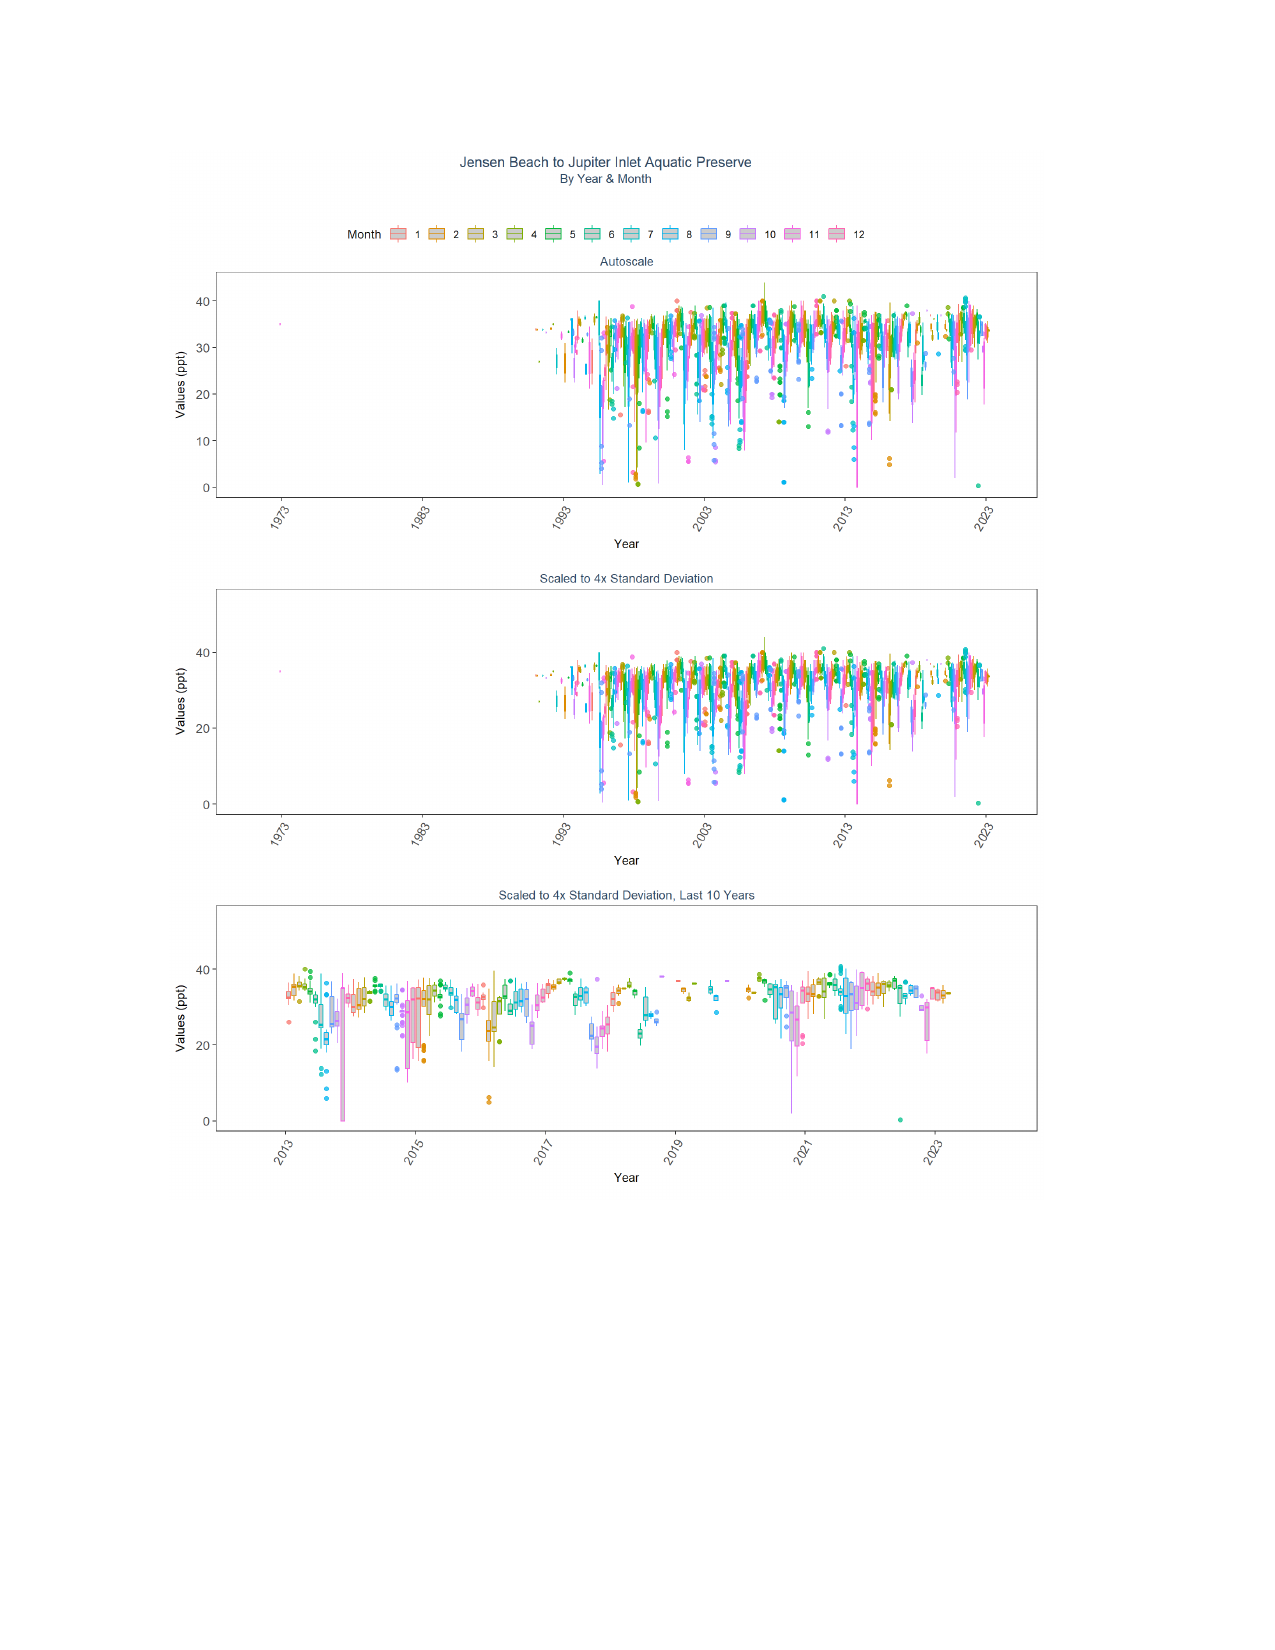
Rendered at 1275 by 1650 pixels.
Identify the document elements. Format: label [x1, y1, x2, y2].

picture [168, 150, 1044, 1200]
